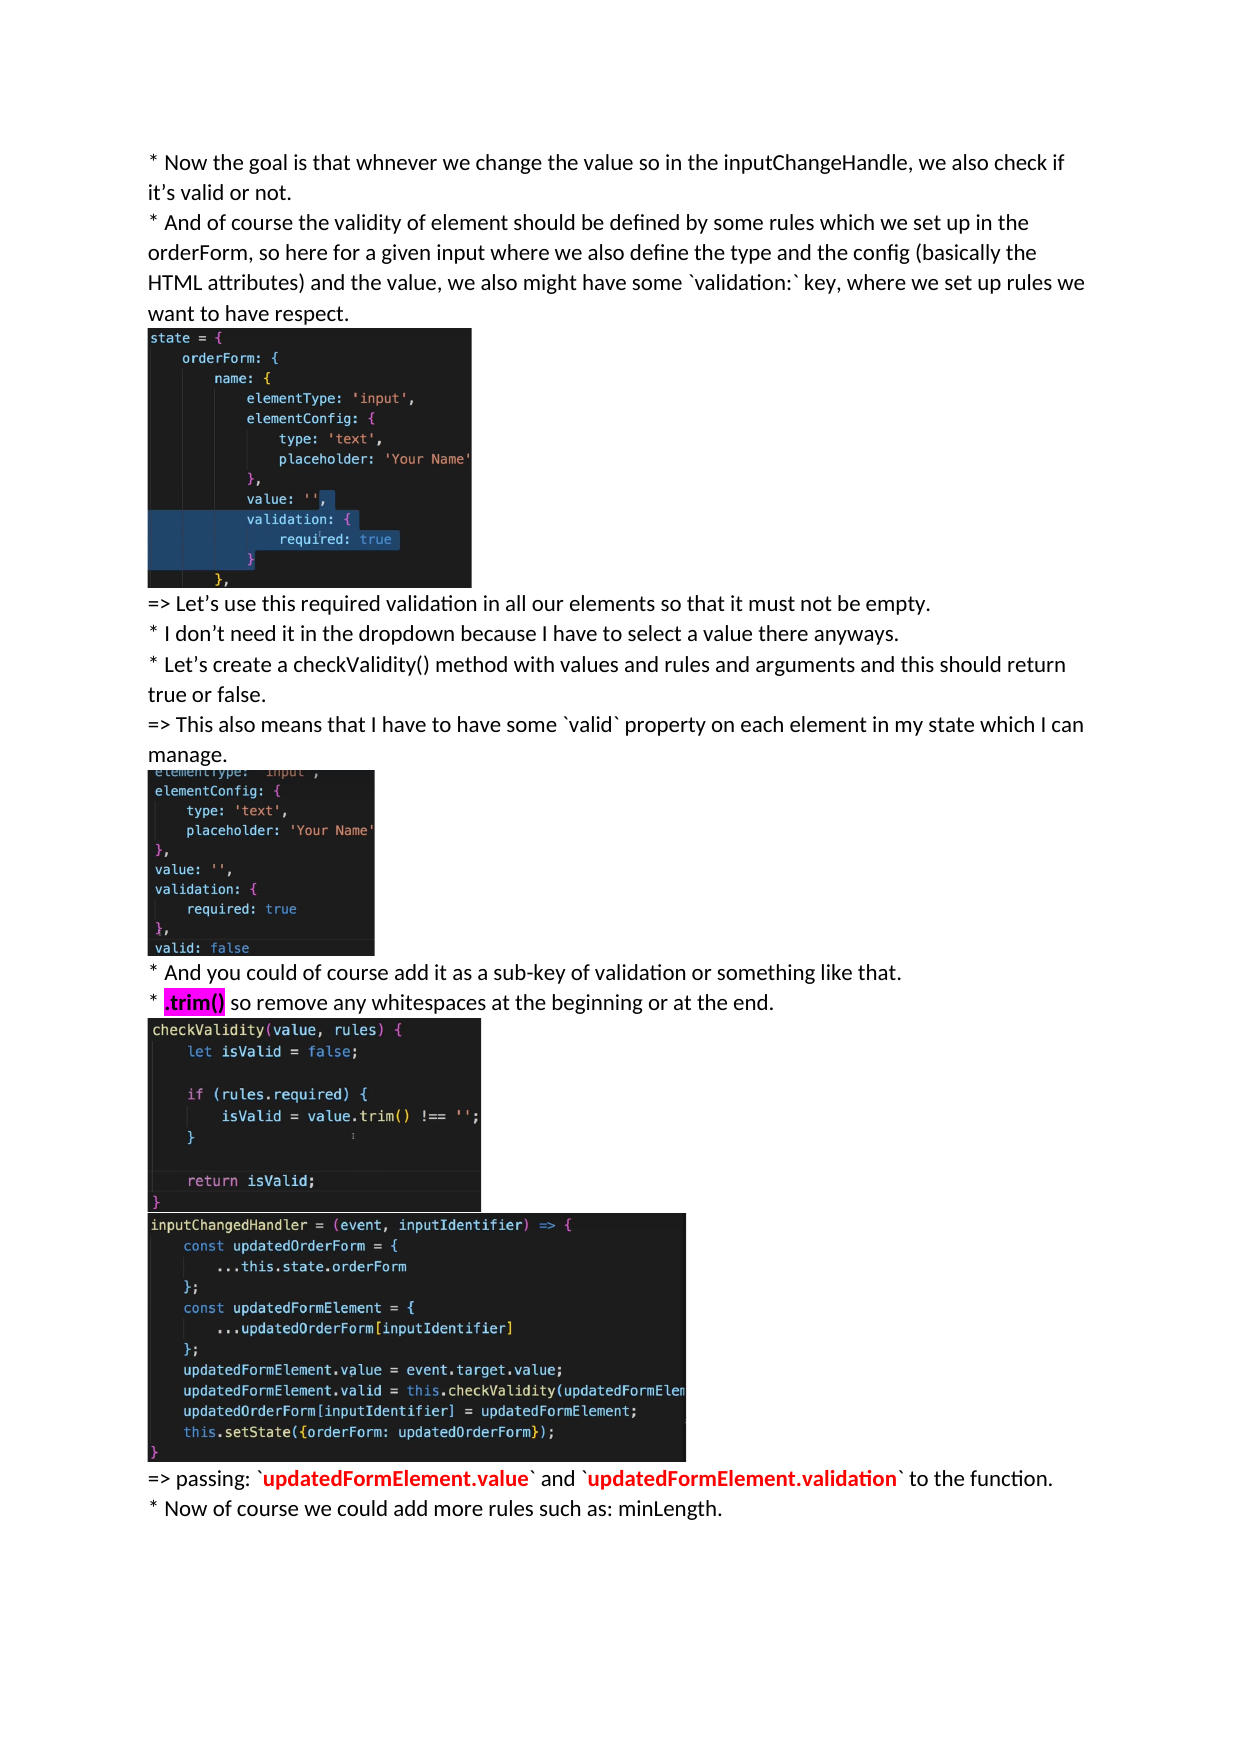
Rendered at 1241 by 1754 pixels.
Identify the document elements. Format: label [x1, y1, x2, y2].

picture [147, 328, 472, 588]
picture [147, 1018, 482, 1212]
text [148, 148, 1093, 1522]
picture [147, 1213, 687, 1462]
picture [147, 770, 375, 956]
